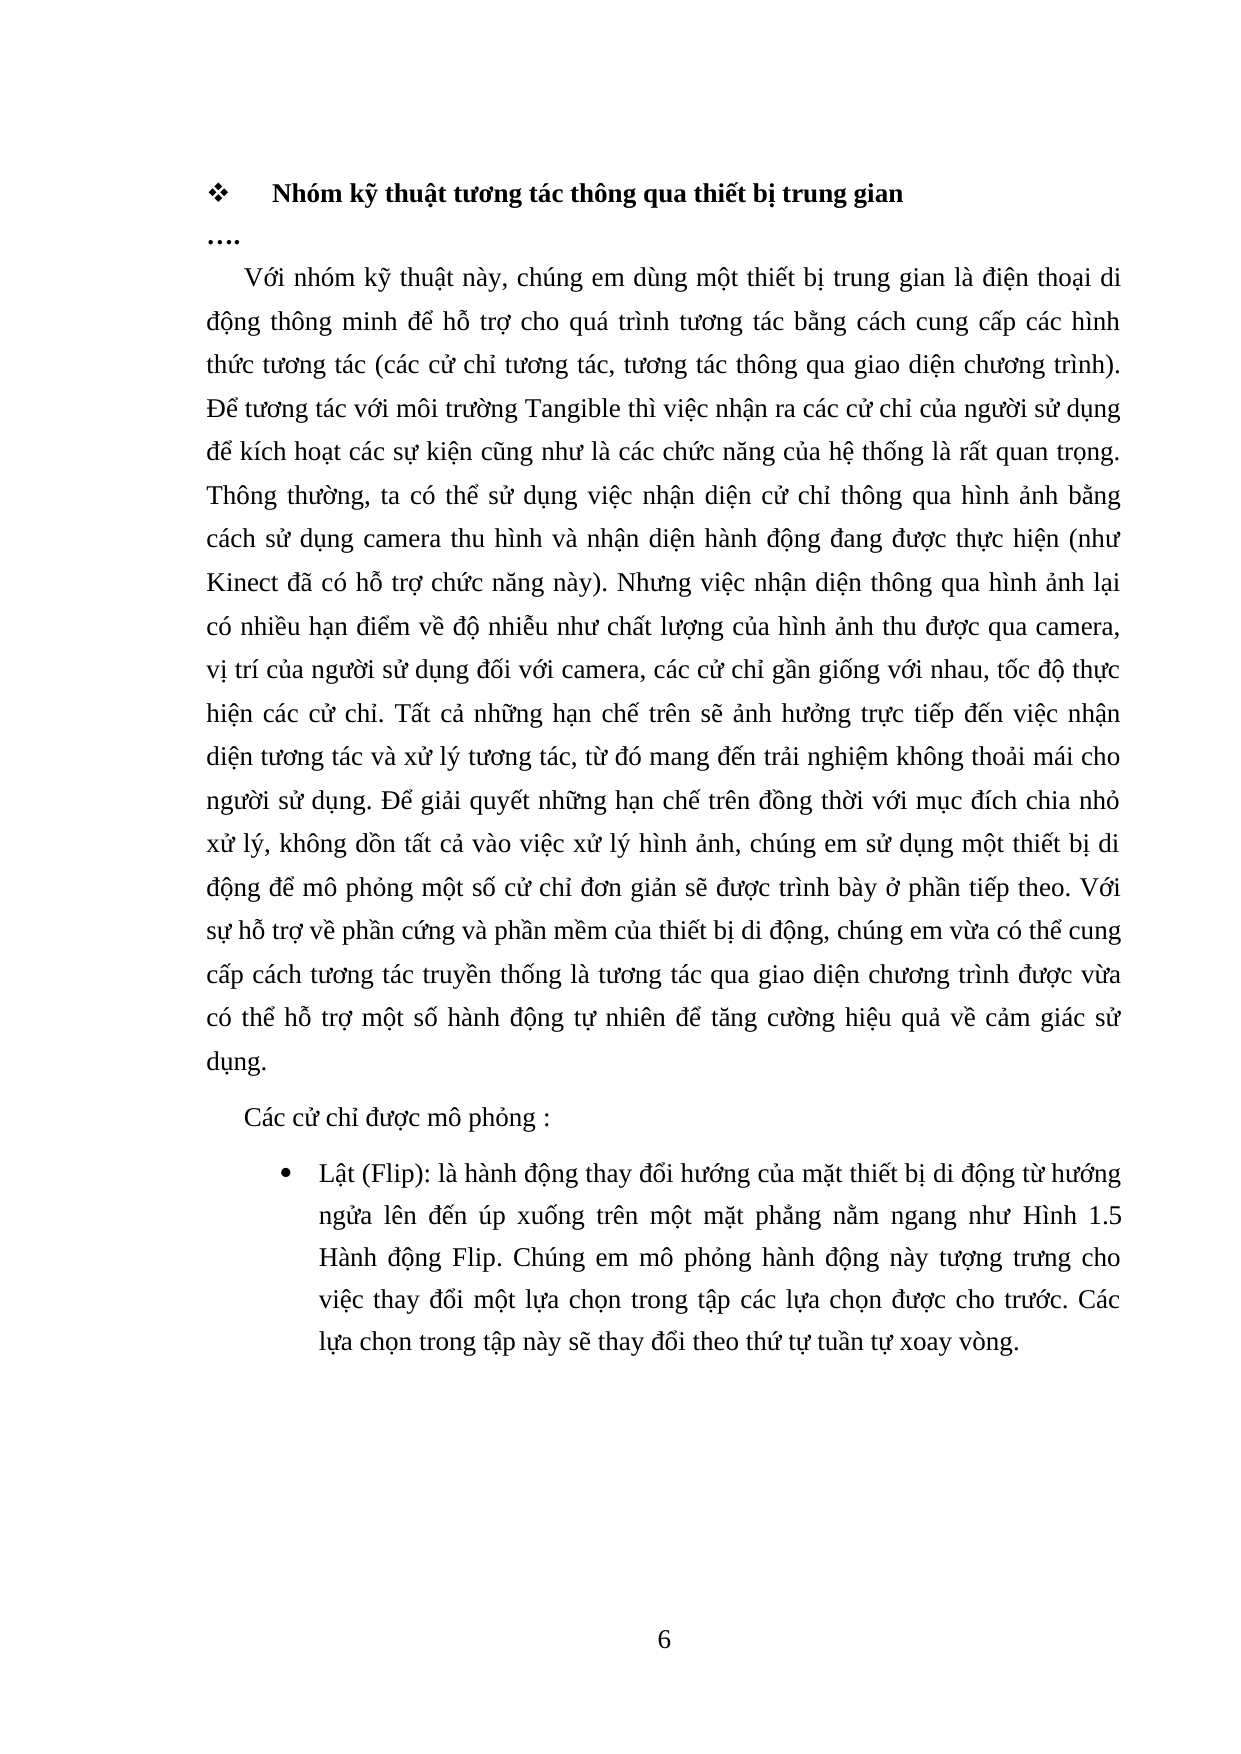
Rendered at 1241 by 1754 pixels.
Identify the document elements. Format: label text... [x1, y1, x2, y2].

list …. [206, 219, 1122, 251]
text Các cử chỉ được mô phỏng : [243, 1101, 1122, 1132]
text Với nhóm kỹ thuật này, chúng em dùng một thiết bị trung gian là điện thoại di động thông minh để hỗ trợ cho quá trình tương tác bằng cách cung cấp các hình thức tương tác (các cử chỉ tương tác, tương tác thông qua giao diện chương trình). Để tương tác với môi trường Tangible thì việc nhận ra các cử chỉ của người sử dụng để kích hoạt các sự kiện cũng như là các chức năng của hệ thống là rất quan trọng. Thông thường, ta có thể sử dụng việc nhận diện cử chỉ thông qua hình ảnh bằng cách sử dụng camera thu hình và nhận diện hành động đang được thực hiện (như Kinect đã có hỗ trợ chức năng này). Nhưng việc nhận diện thông qua hình ảnh lại có nhiều hạn điểm về độ nhiễu như chất lượng của hình ảnh thu được qua camera, vị trí của người sử dụng đối với camera, các cử chỉ gần giống với nhau, tốc độ thực hiện các cử chỉ. Tất cả những hạn chế trên sẽ ảnh hưởng trực tiếp đến việc nhận diện tương tác và xử lý tương tác, từ đó mang đến trải nghiệm không thoải mái cho người sử dụng. Để giải quyết những hạn chế trên đồng thời với mục đích chia nhỏ xử lý, không dồn tất cả vào việc xử lý hình ảnh, chúng em sử dụng một thiết bị di động để mô phỏng một số cử chỉ đơn giản sẽ được trình bày ở phần tiếp theo. Với sự hỗ trợ về phần cứng và phần mềm của thiết bị di động, chúng em vừa có thể cung cấp cách tương tác truyền thống là tương tác qua giao diện chương trình được vừa có thể hỗ trợ một số hành động tự nhiên để tăng cường hiệu quả về cảm giác sử dụng. [206, 261, 1122, 1076]
list Lật (Flip): là hành động thay đổi hướng của mặt thiết bị di động từ hướng ngửa lên đến úp xuống trên một mặt phẳng nằm ngang như Hình 1.5 Hành động Flip. Chúng em mô phỏng hành động này tượng trưng cho việc thay đổi một lựa chọn trong tập các lựa chọn được cho trước. Các lựa chọn trong tập này sẽ thay đổi theo thứ tự tuần tự xoay vòng. [281, 1157, 1122, 1356]
text Nhóm kỹ thuật tương tác thông qua thiết bị trung gian [206, 177, 1122, 208]
